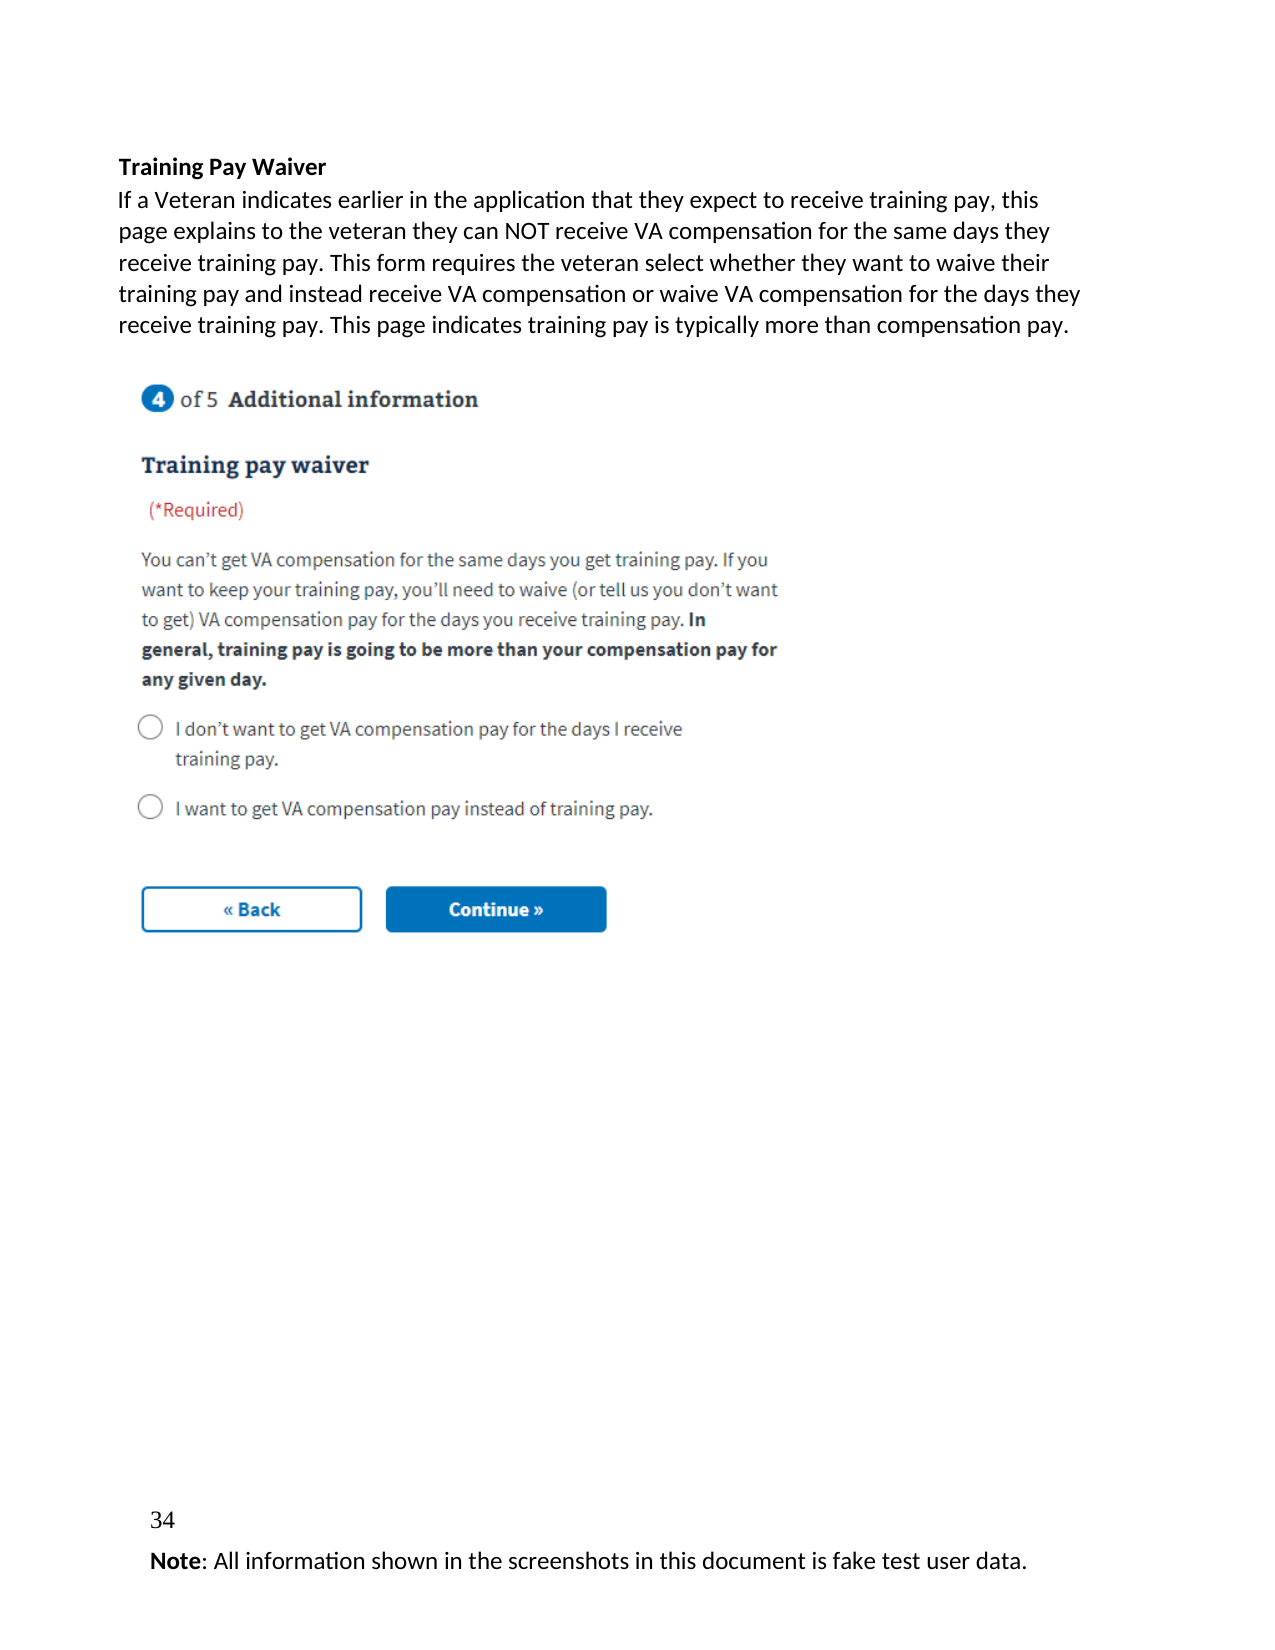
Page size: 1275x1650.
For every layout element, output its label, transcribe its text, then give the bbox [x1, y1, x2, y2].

text If a Veteran indicates earlier in the application that they expect to receive training pay, this page explains to the veteran they can NOT receive VA compensation for the same days they receive training pay. This form requires the veteran select whether they want to waive their training pay and instead receive VA compensation or waive VA compensation for the days they receive training pay. This page indicates training pay is typically more than compensation pay. [117, 184, 1092, 340]
subtitle Training Pay Waiver [119, 151, 1103, 181]
picture [118, 371, 805, 940]
